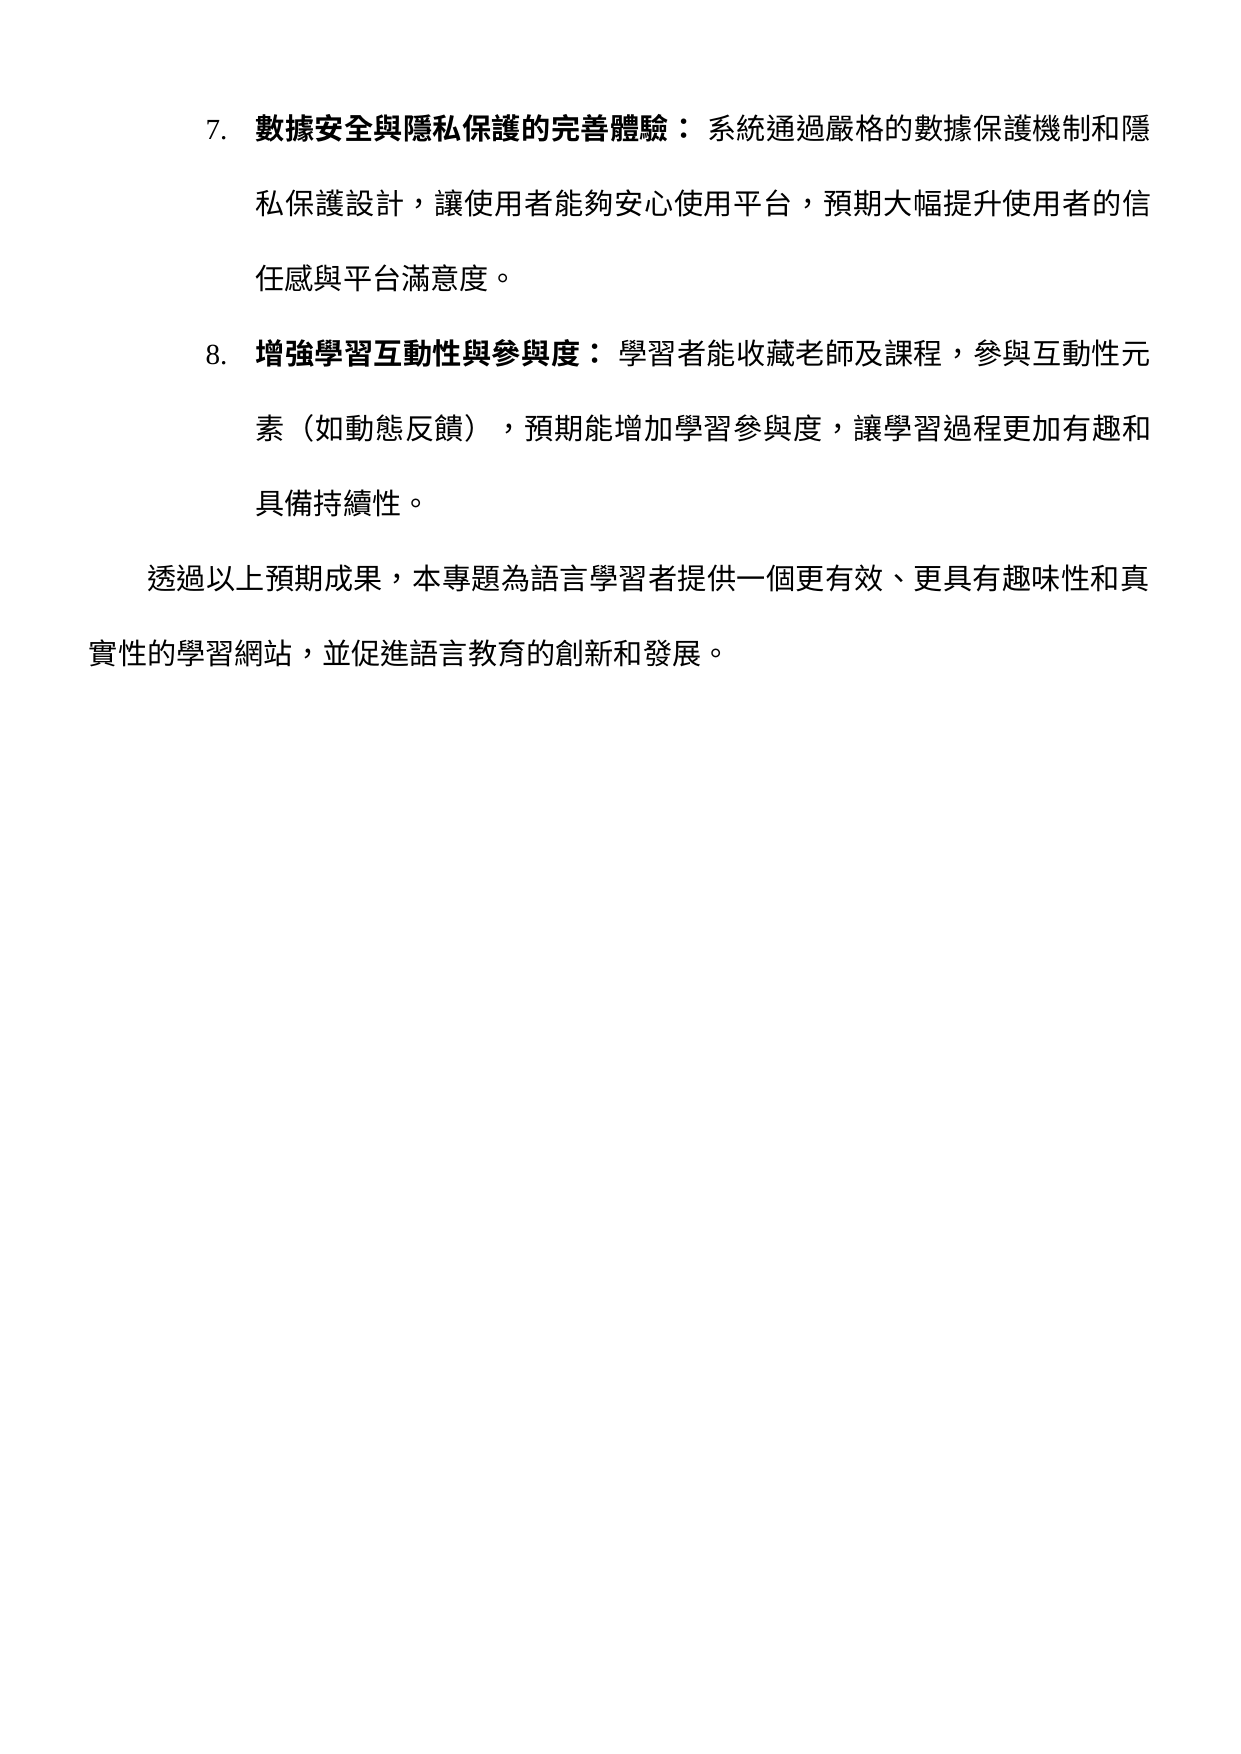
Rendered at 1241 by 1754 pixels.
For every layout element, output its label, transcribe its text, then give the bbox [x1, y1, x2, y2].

list 數據安全與隱私保護的完善體驗： 系統通過嚴格的數據保護機制和隱私保護設計，讓使用者能夠安心使用平台，預期大幅提升使用者的信任感與平台滿意度。 [205, 89, 1152, 314]
list 增強學習互動性與參與度： 學習者能收藏老師及課程，參與互動性元素（如動態反饋），預期能增加學習參與度，讓學習過程更加有趣和具備持續性。 [205, 314, 1152, 539]
list 透過以上預期成果，本專題為語言學習者提供一個更有效、更具有趣味性和真實性的學習網站，並促進語言教育的創新和發展。 [89, 539, 1152, 689]
